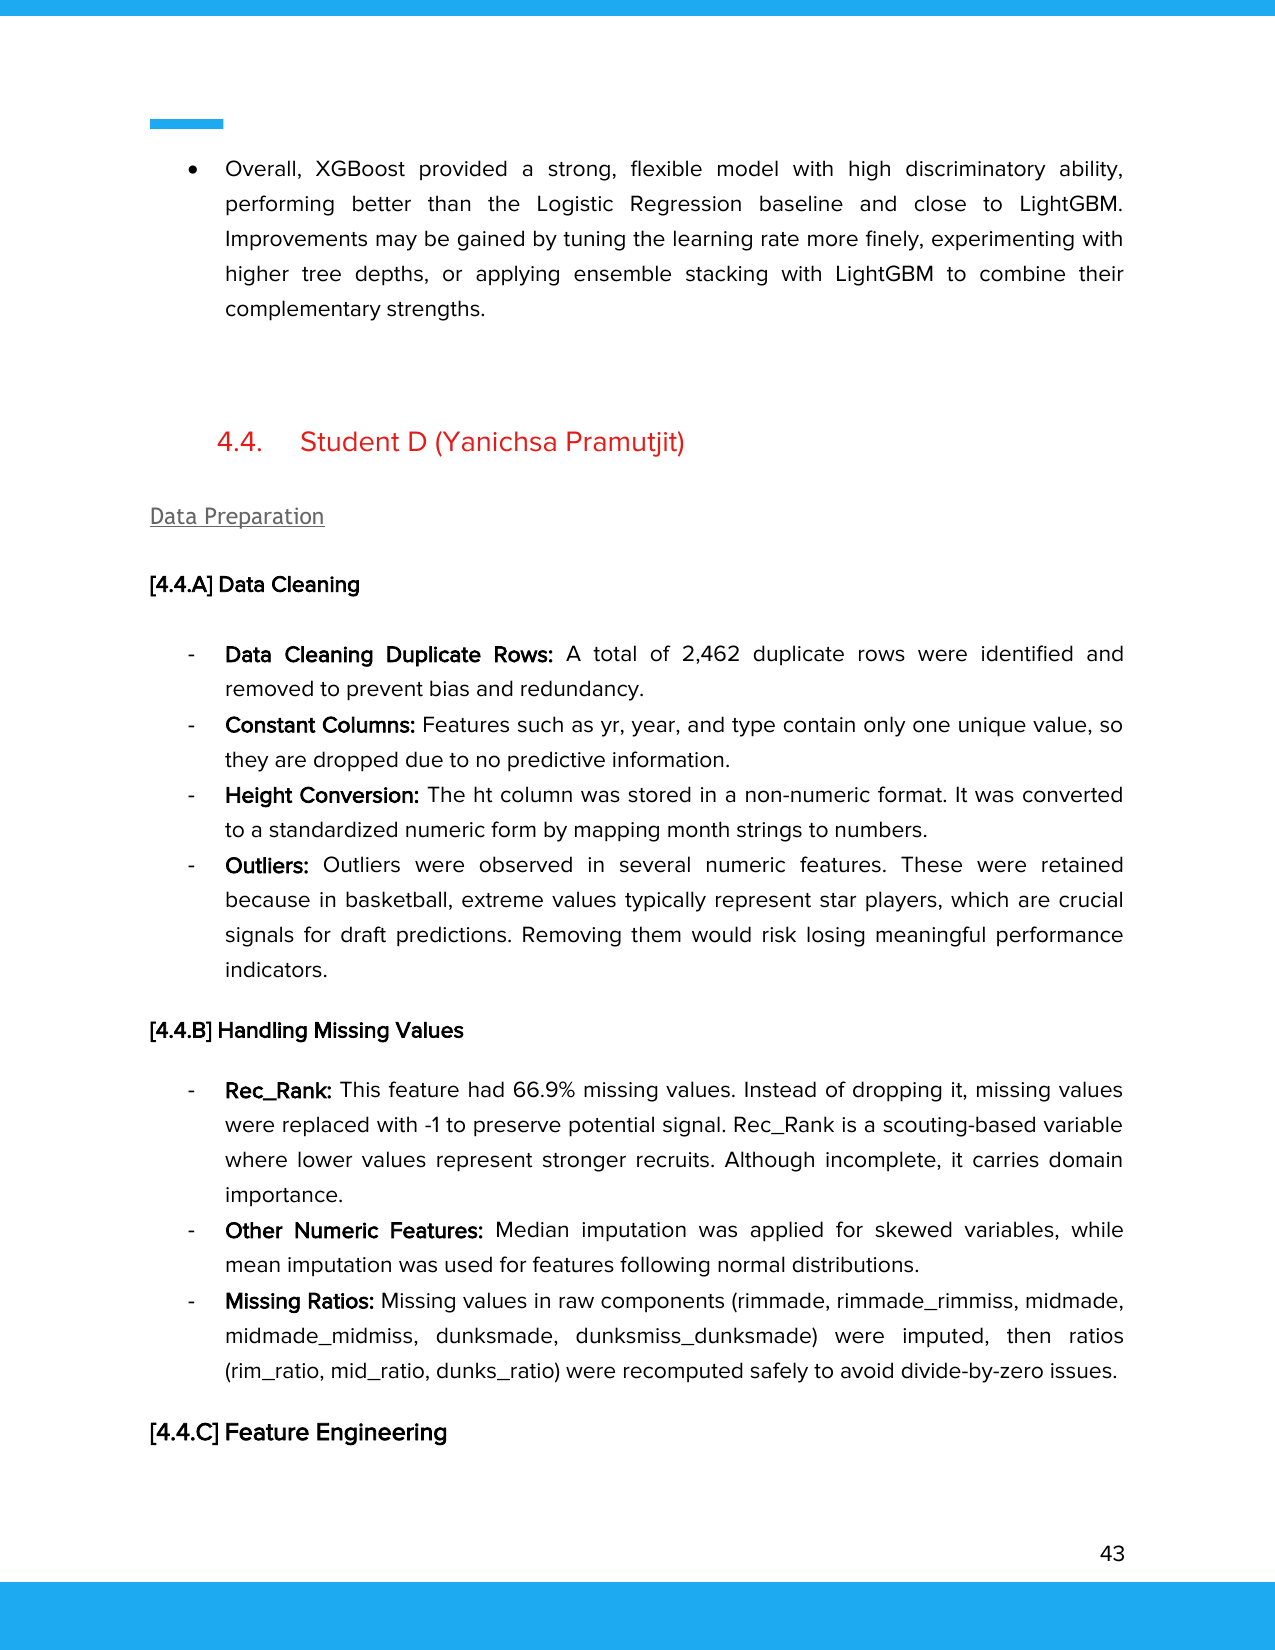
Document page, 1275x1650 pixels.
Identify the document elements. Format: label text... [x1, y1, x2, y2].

list Overall, XGBoost provided a strong, flexible model with high discriminatory ability, performing better than the Logistic Regression baseline and close to LightGBM. Improvements may be gained by tuning the learning rate more finely, experimenting with higher tree depths, or applying ensemble stacking with LightGBM to combine their complementary strengths. [187, 154, 1125, 323]
text [4.4.A] Data Cleaning [150, 571, 1125, 598]
subtitle Student D (Yanichsa Pramutjit) [262, 425, 1125, 461]
subtitle Data Preparation [150, 502, 1125, 529]
text [4.4.C] Feature Engineering [150, 1417, 1125, 1447]
list Outliers: Outliers were observed in several numeric features. These were retained because in basketball, extreme values typically represent star players, which are crucial signals for draft predictions. Removing them would risk losing meaningful performance indicators. [187, 851, 1125, 984]
list Data Cleaning Duplicate Rows: A total of 2,462 duplicate rows were identified and removed to prevent bias and redundancy. [187, 640, 1125, 704]
list Missing Ratios: Missing values in raw components (rimmade, rimmade_rimmiss, midmade, midmade_midmiss, dunksmade, dunksmiss_dunksmade) were imputed, then ratios (rim_ratio, mid_ratio, dunks_ratio) were recomputed safely to avoid divide-by-zero issues. [187, 1287, 1125, 1385]
list Constant Columns: Features such as yr, year, and type contain only one unique value, so they are dropped due to no predictive information. [187, 711, 1125, 774]
list Height Conversion: The ht column was stored in a non-numeric format. It was converted to a standardized numeric form by mapping month strings to numbers. [187, 781, 1125, 844]
picture [150, 119, 224, 129]
text [4.4.B] Handling Missing Values [150, 1016, 1125, 1044]
picture [0, 1582, 1275, 1650]
list Rec_Rank: This feature had 66.9% missing values. Instead of dropping it, missing values were replaced with -1 to preserve potential signal. Rec_Rank is a scouting-based variable where lower values represent stronger recruits. Although incomplete, it carries domain importance. [187, 1076, 1125, 1209]
picture [0, 0, 1275, 16]
list Other Numeric Features: Median imputation was applied for skewed variables, while mean imputation was used for features following normal distributions. [187, 1216, 1125, 1280]
